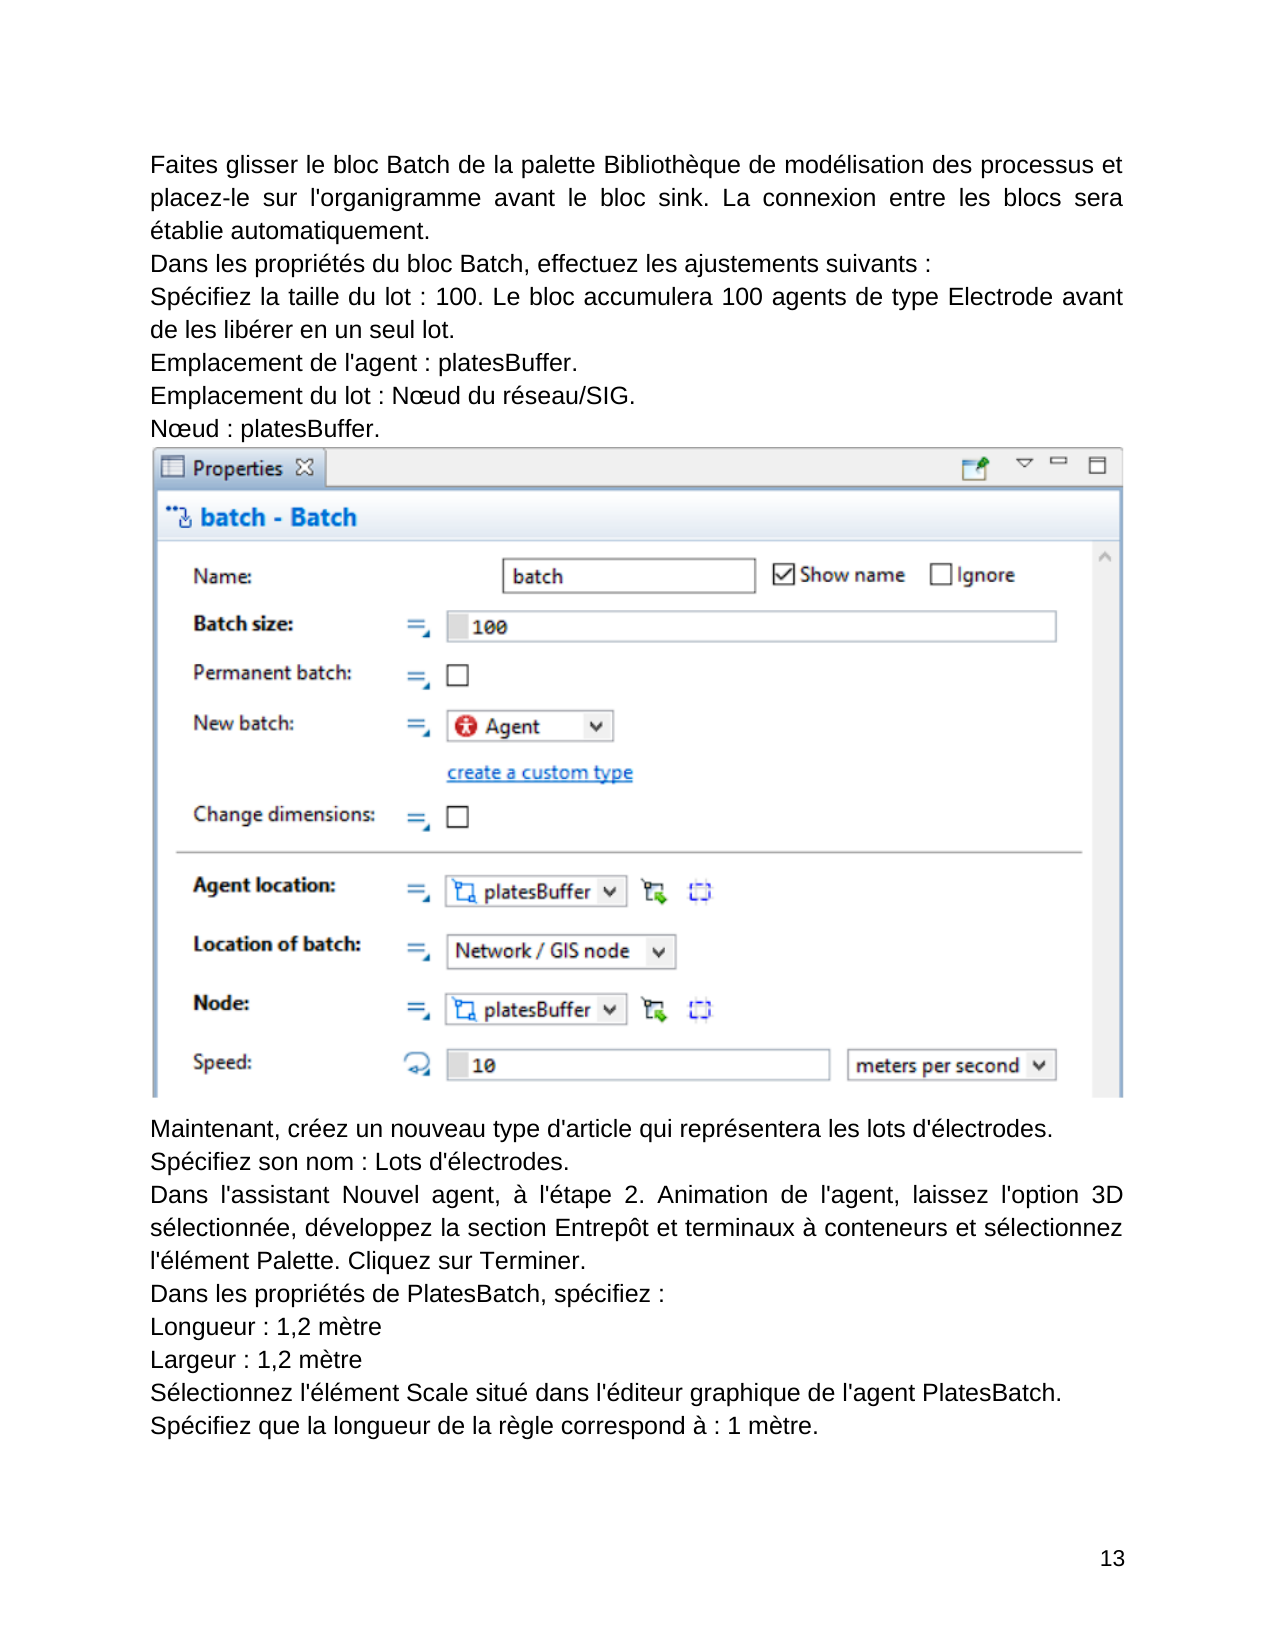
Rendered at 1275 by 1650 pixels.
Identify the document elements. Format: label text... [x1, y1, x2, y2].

picture [150, 447, 1125, 1110]
text Spécifiez la taille du lot : 100. Le bloc accumulera 100 agents de type Electrode avant de les libérer en un seul lot. [150, 282, 1125, 344]
text Longueur : 1,2 mètre [150, 1312, 1125, 1340]
text Spécifiez que la longueur de la règle correspond à : 1 mètre. [150, 1411, 1125, 1439]
text Emplacement du lot : Nœud du réseau/SIG. [150, 381, 1125, 410]
text Emplacement de l'agent : platesBuffer. [150, 348, 1125, 377]
text Faites glisser le bloc Batch de la palette Bibliothèque de modélisation des processus et placez-le sur l'organigramme avant le bloc sink. La connexion entre les blocs sera établie automatiquement. [150, 150, 1125, 245]
text Spécifiez son nom : Lots d'électrodes. [150, 1147, 1125, 1175]
text Nœud : platesBuffer. [150, 414, 1125, 443]
text Sélectionnez l'élément Scale situé dans l'éditeur graphique de l'agent PlatesBatch. [150, 1378, 1125, 1406]
text Dans l'assistant Nouvel agent, à l'étape 2. Animation de l'agent, laissez l'option 3D sélectionnée, développez la section Entrepôt et terminaux à conteneurs et sélectionnez l'élément Palette. Cliquez sur Terminer. [150, 1179, 1125, 1274]
text Maintenant, créez un nouveau type d'article qui représentera les lots d'électrodes. [150, 1113, 1125, 1142]
text Dans les propriétés de PlatesBatch, spécifiez : [150, 1279, 1125, 1307]
text Largeur : 1,2 mètre [150, 1345, 1125, 1373]
text Dans les propriétés du bloc Batch, effectuez les ajustements suivants : [150, 249, 1125, 278]
